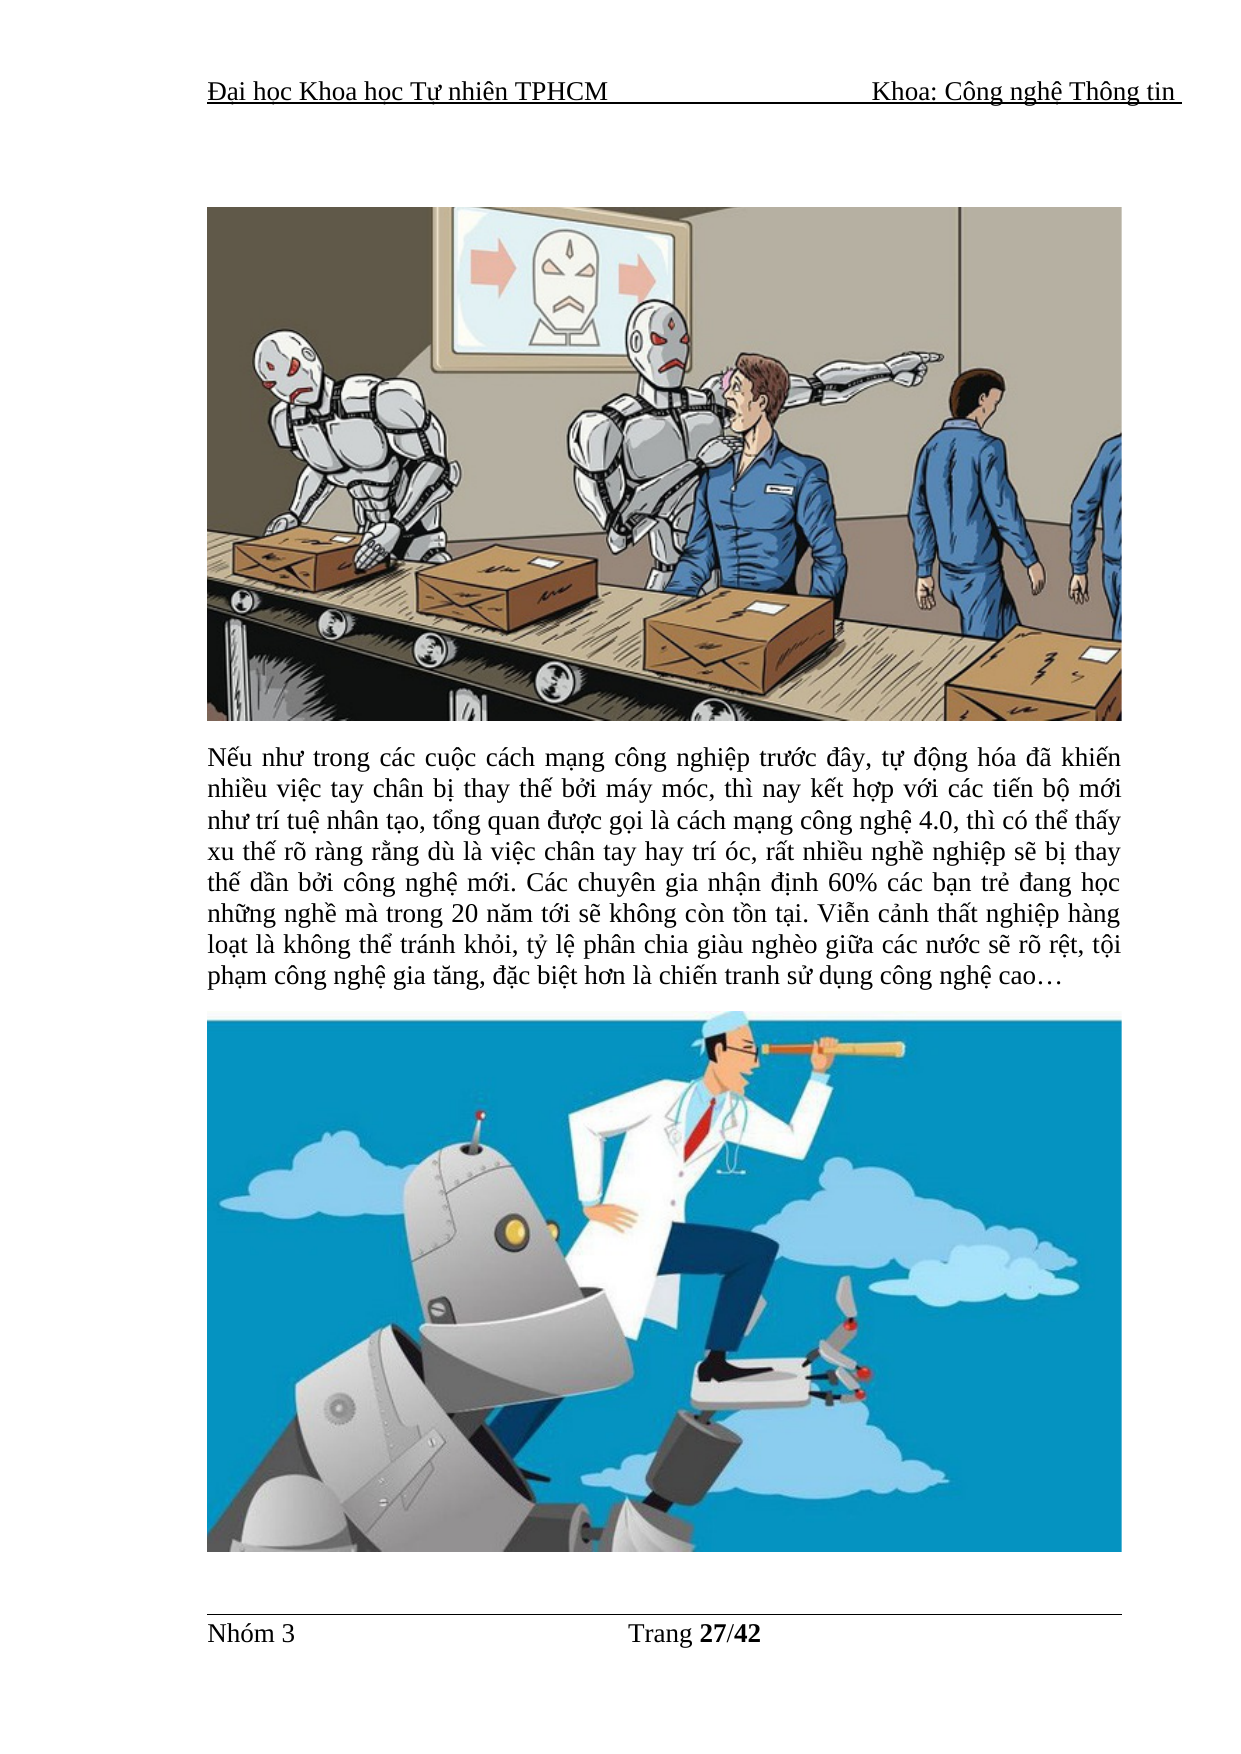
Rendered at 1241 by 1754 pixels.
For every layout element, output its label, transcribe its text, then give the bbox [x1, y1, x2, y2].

text Nếu như trong các cuộc cách mạng công nghiệp trước đây, tự động hóa đã khiến nhiều việc tay chân bị thay thế bởi máy móc, thì nay kết hợp với các tiến bộ mới như trí tuệ nhân tạo, tổng quan được gọi là cách mạng công nghệ 4.0, thì có thể thấy xu thế rõ ràng rằng dù là việc chân tay hay trí óc, rất nhiều nghề nghiệp sẽ bị thay thế dần bởi công nghệ mới. Các chuyên gia nhận định 60% các bạn trẻ đang học những nghề mà trong 20 năm tới sẽ không còn tồn tại. Viễn cảnh thất nghiệp hàng loạt là không thể tránh khỏi, tỷ lệ phân chia giàu nghèo giữa các nước sẽ rõ rệt, tội phạm công nghệ gia tăng, đặc biệt hơn là chiến tranh sử dụng công nghệ cao… [207, 741, 1122, 991]
picture [207, 207, 1122, 721]
picture [207, 1011, 1122, 1552]
